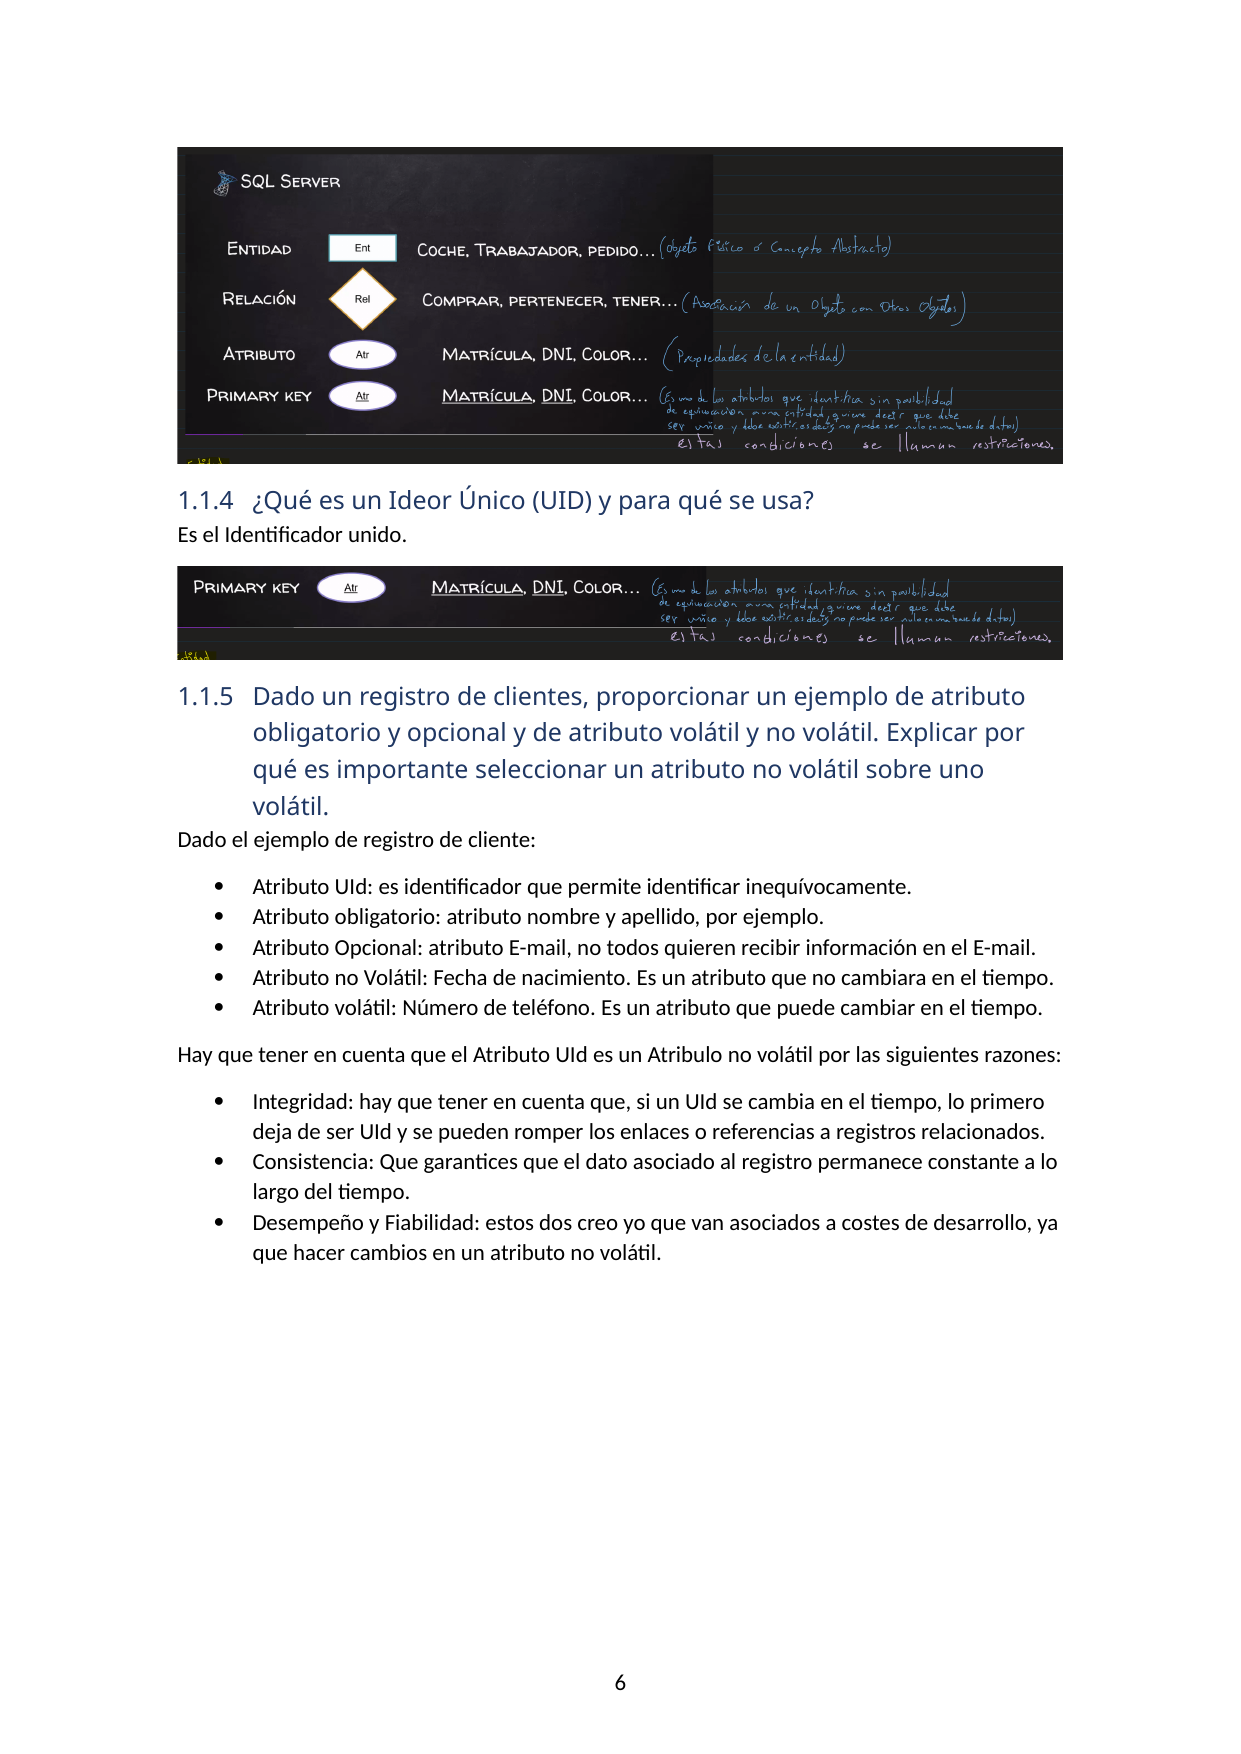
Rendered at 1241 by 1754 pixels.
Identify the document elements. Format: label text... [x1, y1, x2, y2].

subtitle Dado un registro de clientes, proporcionar un ejemplo de atributo obligatorio y opcional y de atributo volátil y no volátil. Explicar por qué es importante seleccionar un atributo no volátil sobre uno volátil. [177, 678, 1063, 823]
subtitle ¿Qué es un Ideor Único (UID) y para qué se usa? [177, 483, 1063, 517]
text Es el Identificador unido. [177, 520, 1063, 548]
list Atributo Opcional: atributo E-mail, no todos quieren recibir información en el E-mail. [215, 933, 1063, 961]
list Atributo no Volátil: Fecha de nacimiento. Es un atributo que no cambiara en el tiempo. [215, 963, 1063, 991]
picture [177, 147, 1063, 464]
list Integridad: hay que tener en cuenta que, si un UId se cambia en el tiempo, lo primero deja de ser UId y se pueden romper los enlaces o referencias a registros relacionados. [215, 1087, 1063, 1145]
list Atributo UId: es identificador que permite identificar inequívocamente. [215, 872, 1063, 900]
picture [177, 566, 1063, 660]
text Dado el ejemplo de registro de cliente: [177, 825, 1063, 853]
list Consistencia: Que garantices que el dato asociado al registro permanece constante a lo largo del tiempo. [215, 1147, 1063, 1205]
list Desempeño y Fiabilidad: estos dos creo yo que van asociados a costes de desarrollo, ya que hacer cambios en un atributo no volátil. [215, 1208, 1063, 1266]
list Atributo volátil: Número de teléfono. Es un atributo que puede cambiar en el tiempo. [215, 993, 1063, 1021]
text Hay que tener en cuenta que el Atributo UId es un Atribulo no volátil por las siguientes razones: [177, 1040, 1063, 1068]
list Atributo obligatorio: atributo nombre y apellido, por ejemplo. [215, 902, 1063, 930]
